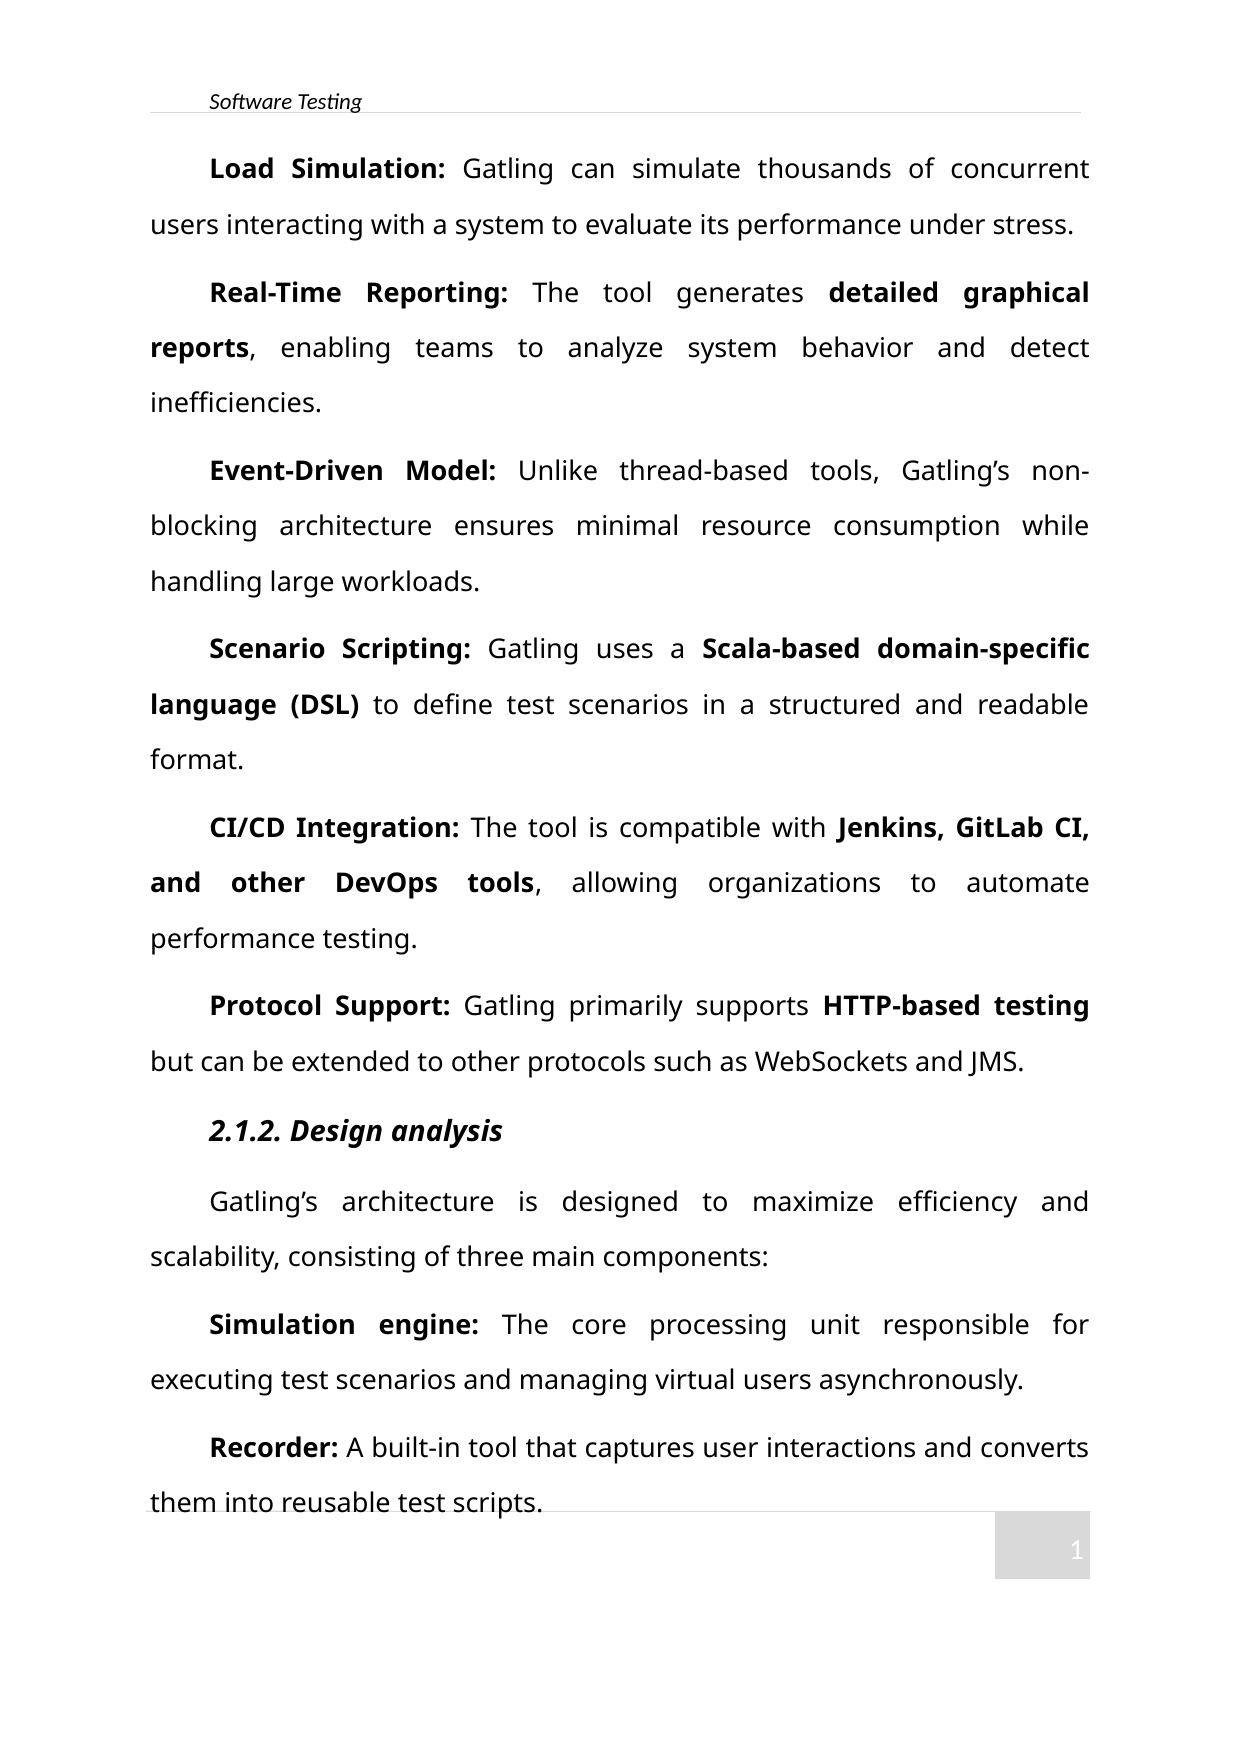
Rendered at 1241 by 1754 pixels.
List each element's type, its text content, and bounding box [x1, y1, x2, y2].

text Protocol Support: Gatling primarily supports HTTP-based testing but can be extended to other protocols such as WebSockets and JMS. [150, 987, 1090, 1079]
subtitle 2.1.2. Design analysis [150, 1110, 1090, 1150]
text CI/CD Integration: The tool is compatible with Jenkins, GitLab CI, and other DevOps tools, allowing organizations to automate performance testing. [150, 808, 1090, 956]
text Real-Time Reporting: The tool generates detailed graphical reports, enabling teams to analyze system behavior and detect inefficiencies. [150, 273, 1090, 421]
text Event-Driven Model: Unlike thread-based tools, Gatling’s non-blocking architecture ensures minimal resource consumption while handling large workloads. [150, 452, 1090, 599]
text Load Simulation: Gatling can simulate thousands of concurrent users interacting with a system to evaluate its performance under stress. [150, 150, 1090, 242]
text Simulation engine: The core processing unit responsible for executing test scenarios and managing virtual users asynchronously. [150, 1305, 1090, 1397]
text Scenario Scripting: Gatling uses a Scala-based domain-specific language (DSL) to define test scenarios in a structured and readable format. [150, 630, 1090, 777]
text Recorder: A built-in tool that captures user interactions and converts them into reusable test scripts. [150, 1428, 1090, 1520]
text Gatling’s architecture is designed to maximize efficiency and scalability, consisting of three main components: [150, 1182, 1090, 1274]
